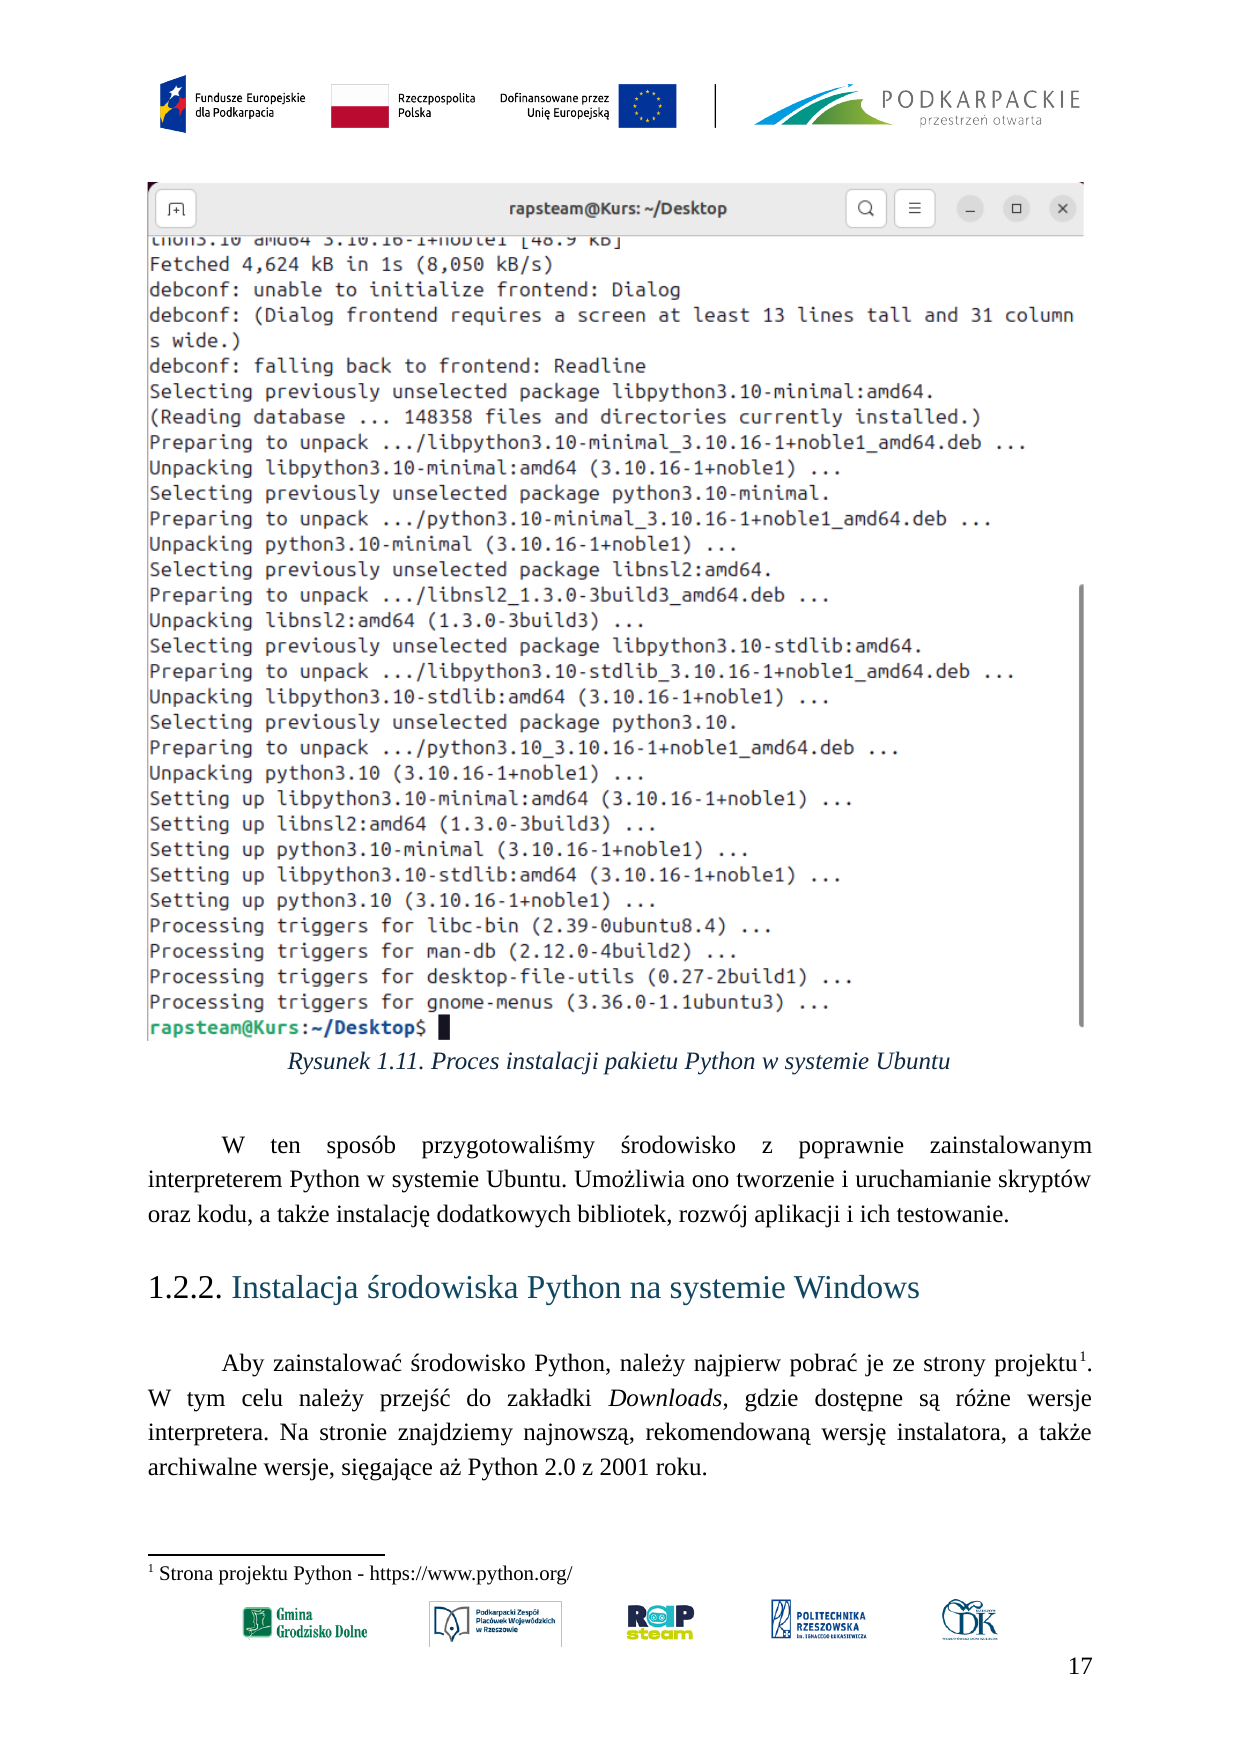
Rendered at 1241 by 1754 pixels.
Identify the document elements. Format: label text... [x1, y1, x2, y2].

text Rysunek 1.11. Proces instalacji pakietu Python w systemie Ubuntu [148, 1046, 1092, 1074]
text W ten sposób przygotowaliśmy środowisko z poprawnie zainstalowanym interpreterem Python w systemie Ubuntu. Umożliwia ono tworzenie i uruchamianie skryptów oraz kodu, a także instalację dodatkowych bibliotek, rozwój aplikacji i ich testowanie. [148, 1130, 1092, 1227]
picture [242, 1585, 998, 1652]
subtitle Instalacja środowiska Python na systemie Windows [148, 1268, 1092, 1306]
picture [147, 60, 1093, 148]
text Aby zainstalować środowisko Python, należy najpierw pobrać je ze strony projektu. W tym celu należy przejść do zakładki Downloads, gdzie dostępne są różne wersje interpretera. Na stronie znajdziemy najnowszą, rekomendowaną wersję instalatora, a także archiwalne wersje, sięgające aż Python 2.0 z 2001 roku. [148, 1348, 1092, 1480]
picture [147, 182, 1084, 1041]
